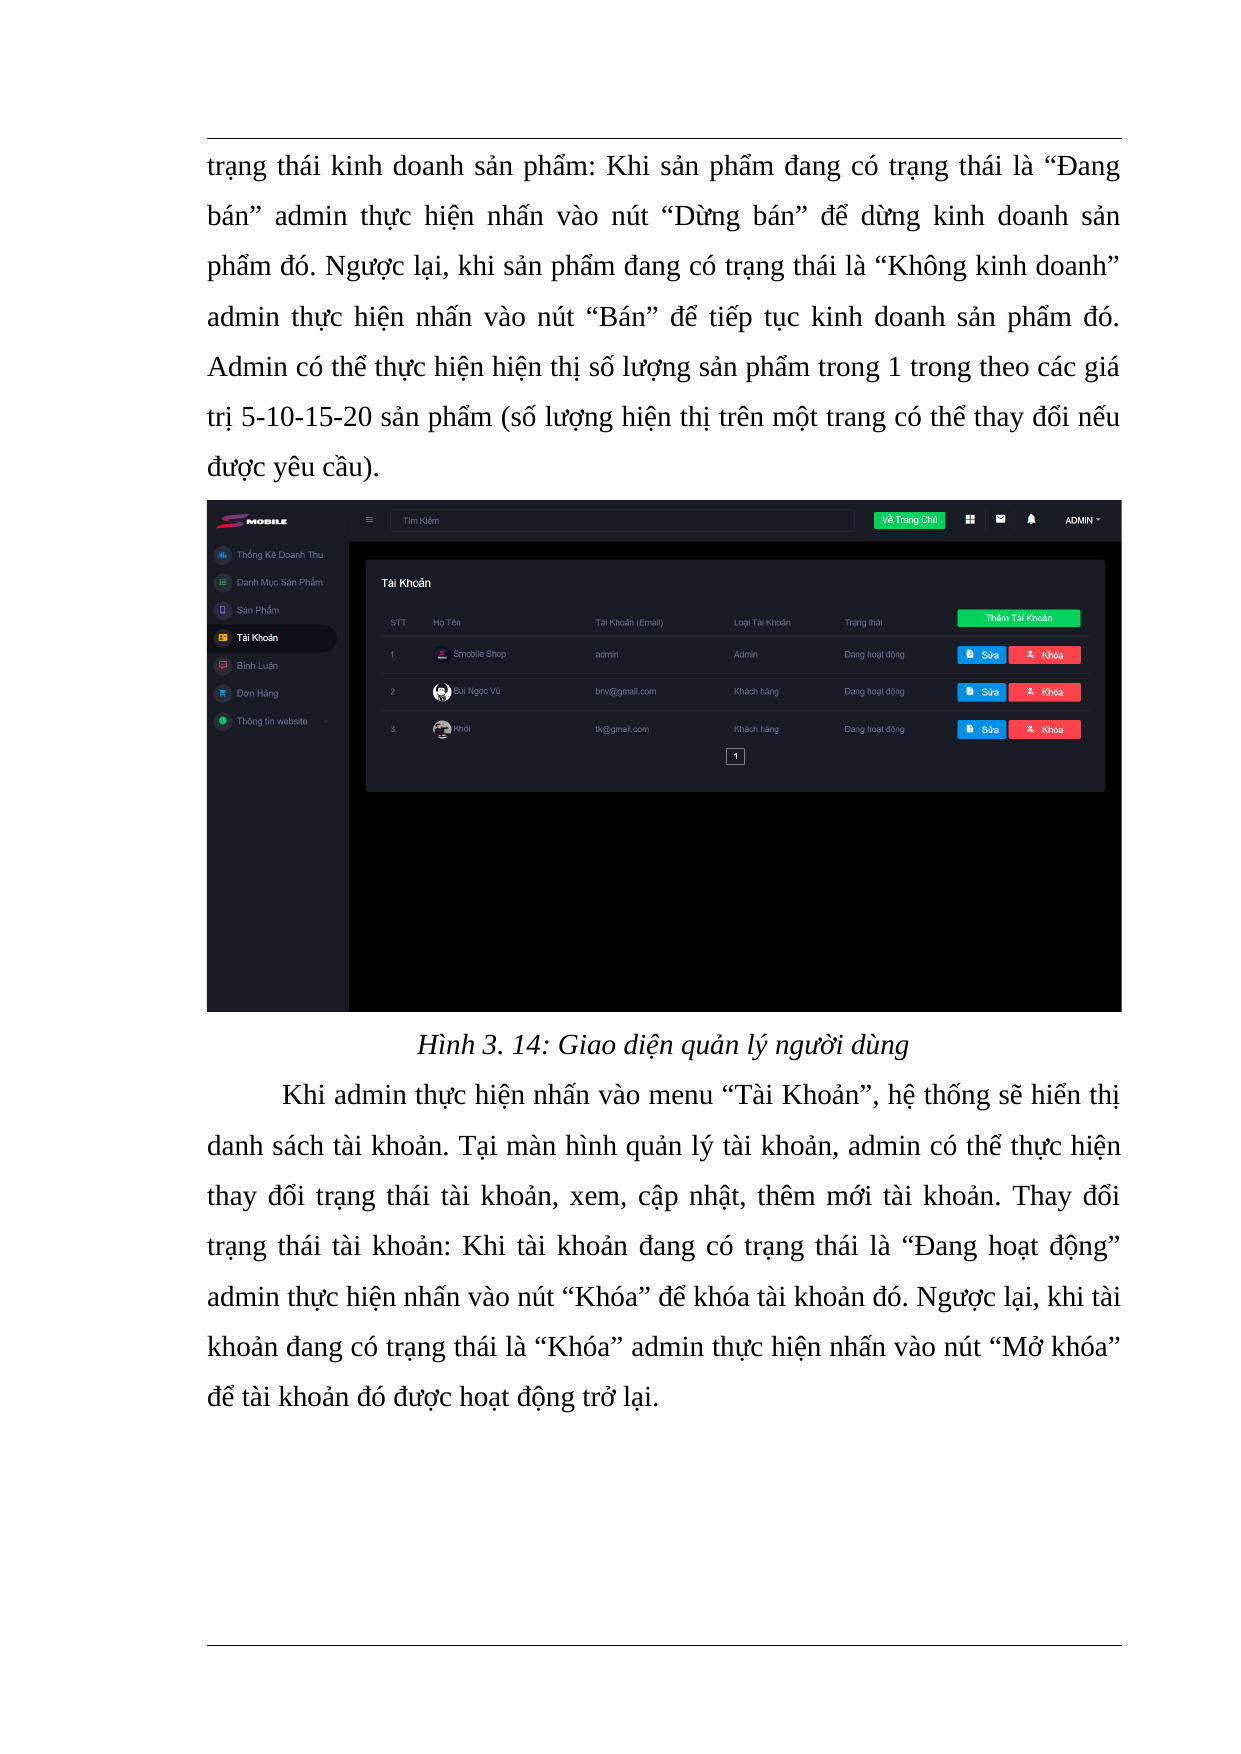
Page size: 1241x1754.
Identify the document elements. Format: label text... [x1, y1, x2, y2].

picture [206, 500, 1122, 1012]
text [207, 148, 1122, 483]
text Khi admin thực hiện nhấn vào menu “Tài Khoản”, hệ thống sẽ hiển thị danh sách tài khoản. Tại màn hình quản lý tài khoản, admin có thể thực hiện thay đổi trạng thái tài khoản, xem, cập nhật, thêm mới tài khoản. Thay đổi trạng thái tài khoản: Khi tài khoản đang có trạng thái là “Đang hoạt động” admin thực hiện nhấn vào nút “Khóa” để khóa tài khoản đó. Ngược lại, khi tài khoản đang có trạng thái là “Khóa” admin thực hiện nhấn vào nút “Mở khóa” để tài khoản đó được hoạt động trở lại. [207, 1077, 1122, 1413]
